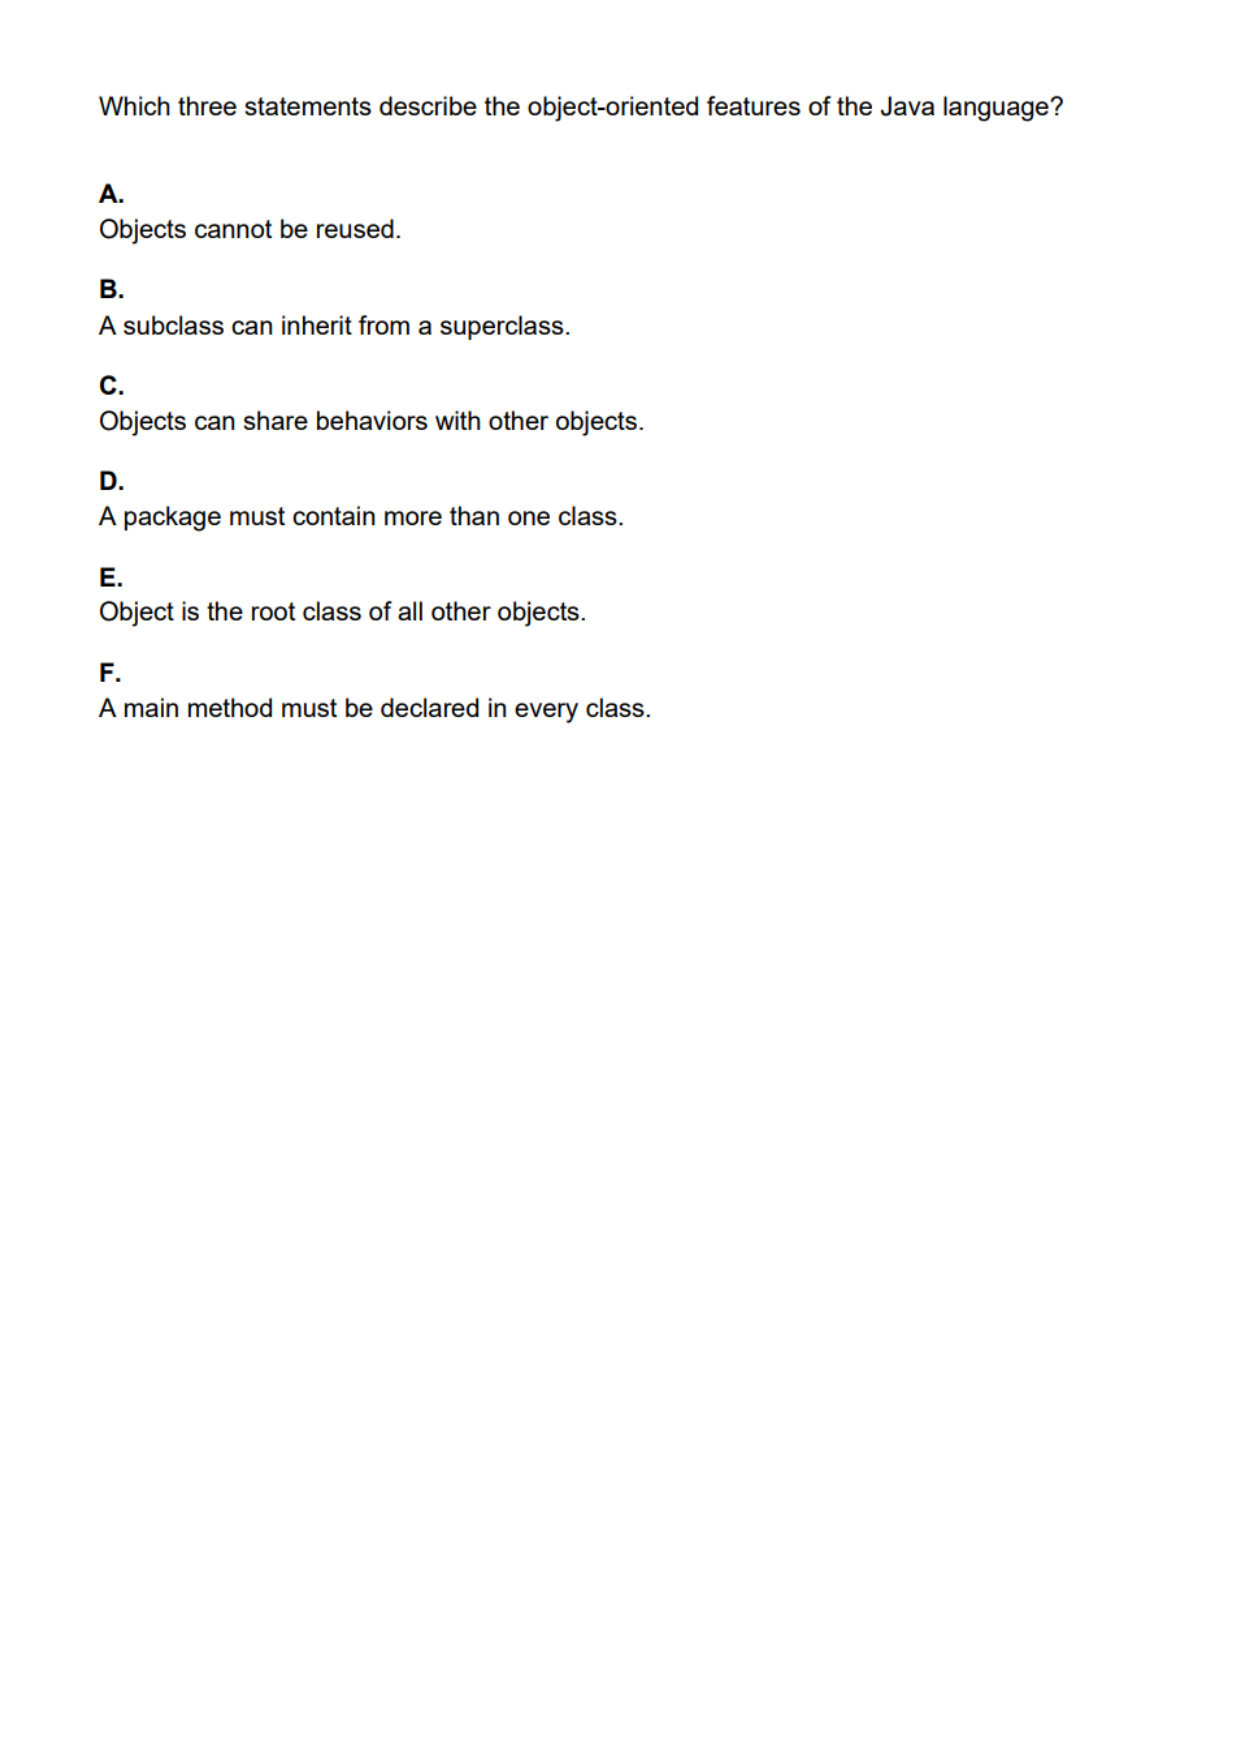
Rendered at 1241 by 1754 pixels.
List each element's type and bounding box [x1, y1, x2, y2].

picture [73, 79, 1158, 742]
